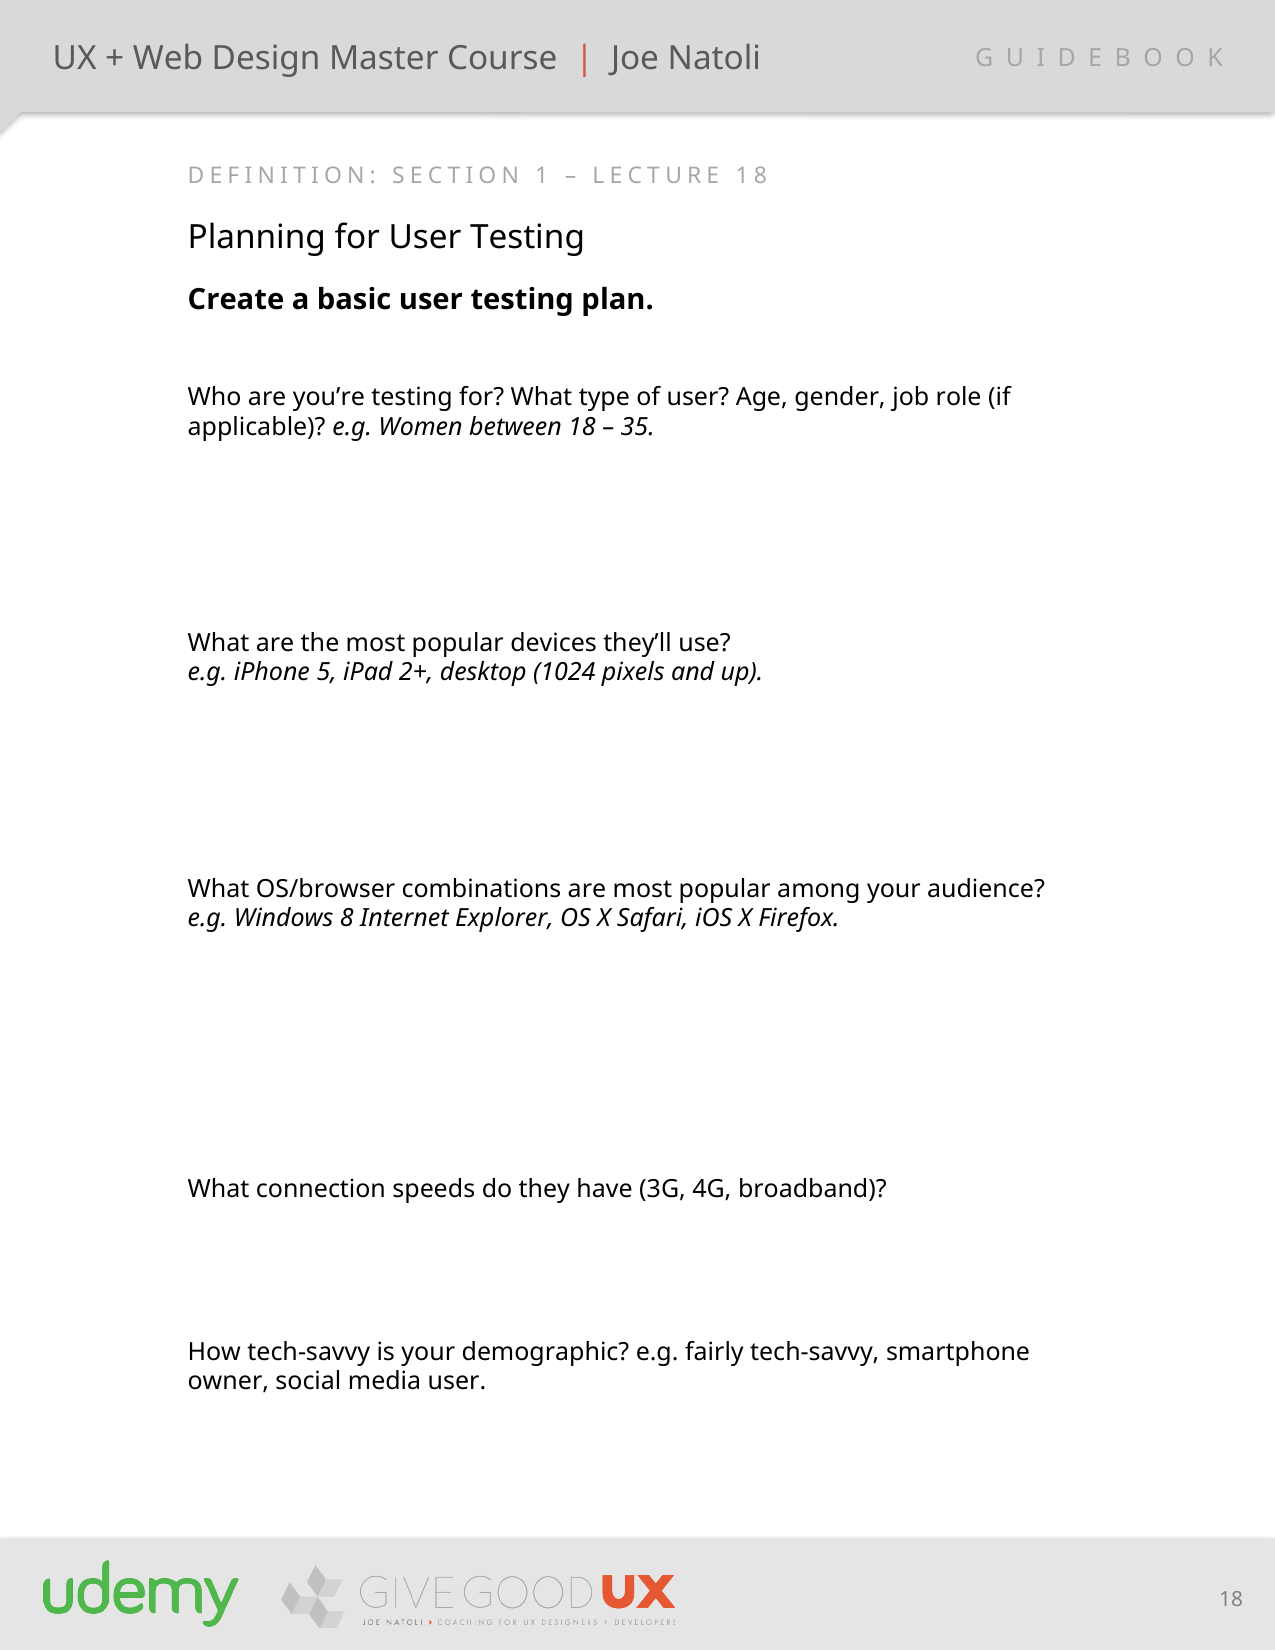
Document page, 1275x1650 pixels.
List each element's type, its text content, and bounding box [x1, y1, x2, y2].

text Who are you’re testing for? What type of user? Age, gender, job role (if applicable)? e.g. Women between 18 – 35. [187, 382, 1087, 441]
text What are the most popular devices they’ll use? e.g. iPhone 5, iPad 2+, desktop (1024 pixels and up). [187, 628, 1087, 687]
text What OS/browser combinations are most popular among your audience? e.g. Windows 8 Internet Explorer, OS X Safari, iOS X Firefox. [187, 874, 1087, 932]
text Planning for User Testing [187, 216, 1087, 257]
text What connection speeds do they have (3G, 4G, broadband)? [187, 1174, 1087, 1203]
text Create a basic user testing plan. [187, 278, 1087, 318]
picture [281, 1565, 675, 1628]
text definition: Section 1 – Lecture 18 [187, 159, 1087, 191]
text How tech-savvy is your demographic? e.g. fairly tech-savvy, smartphone owner, social media user. [187, 1337, 1087, 1395]
picture [43, 1560, 239, 1627]
